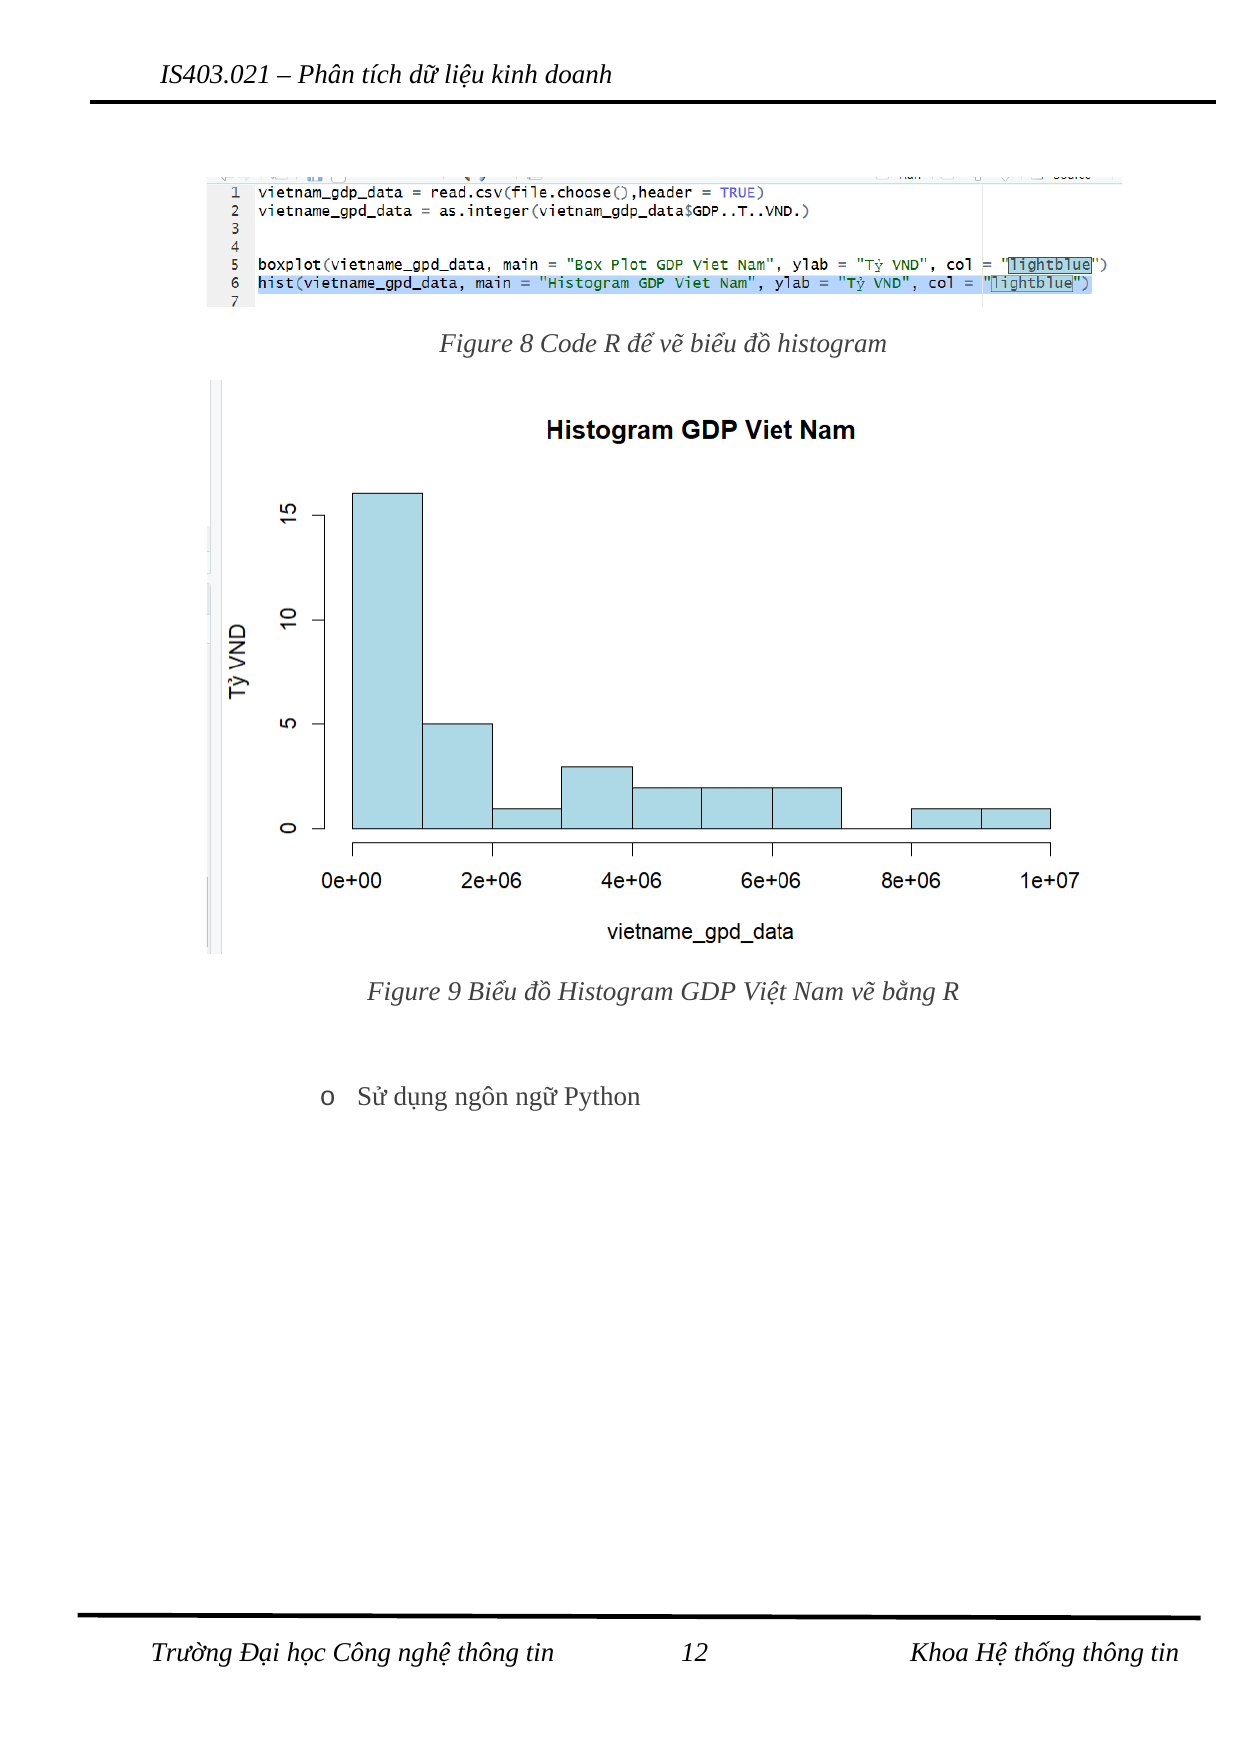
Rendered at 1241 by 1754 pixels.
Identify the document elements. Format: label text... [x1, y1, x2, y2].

picture [206, 177, 1123, 307]
text Figure 8 Code R để vẽ biểu đồ histogram [207, 328, 1122, 359]
text Figure 9 Biểu đồ Histogram GDP Việt Nam vẽ bằng R [207, 975, 1122, 1006]
list Sử dụng ngôn ngữ Python [319, 1080, 1122, 1113]
picture [206, 380, 1123, 954]
